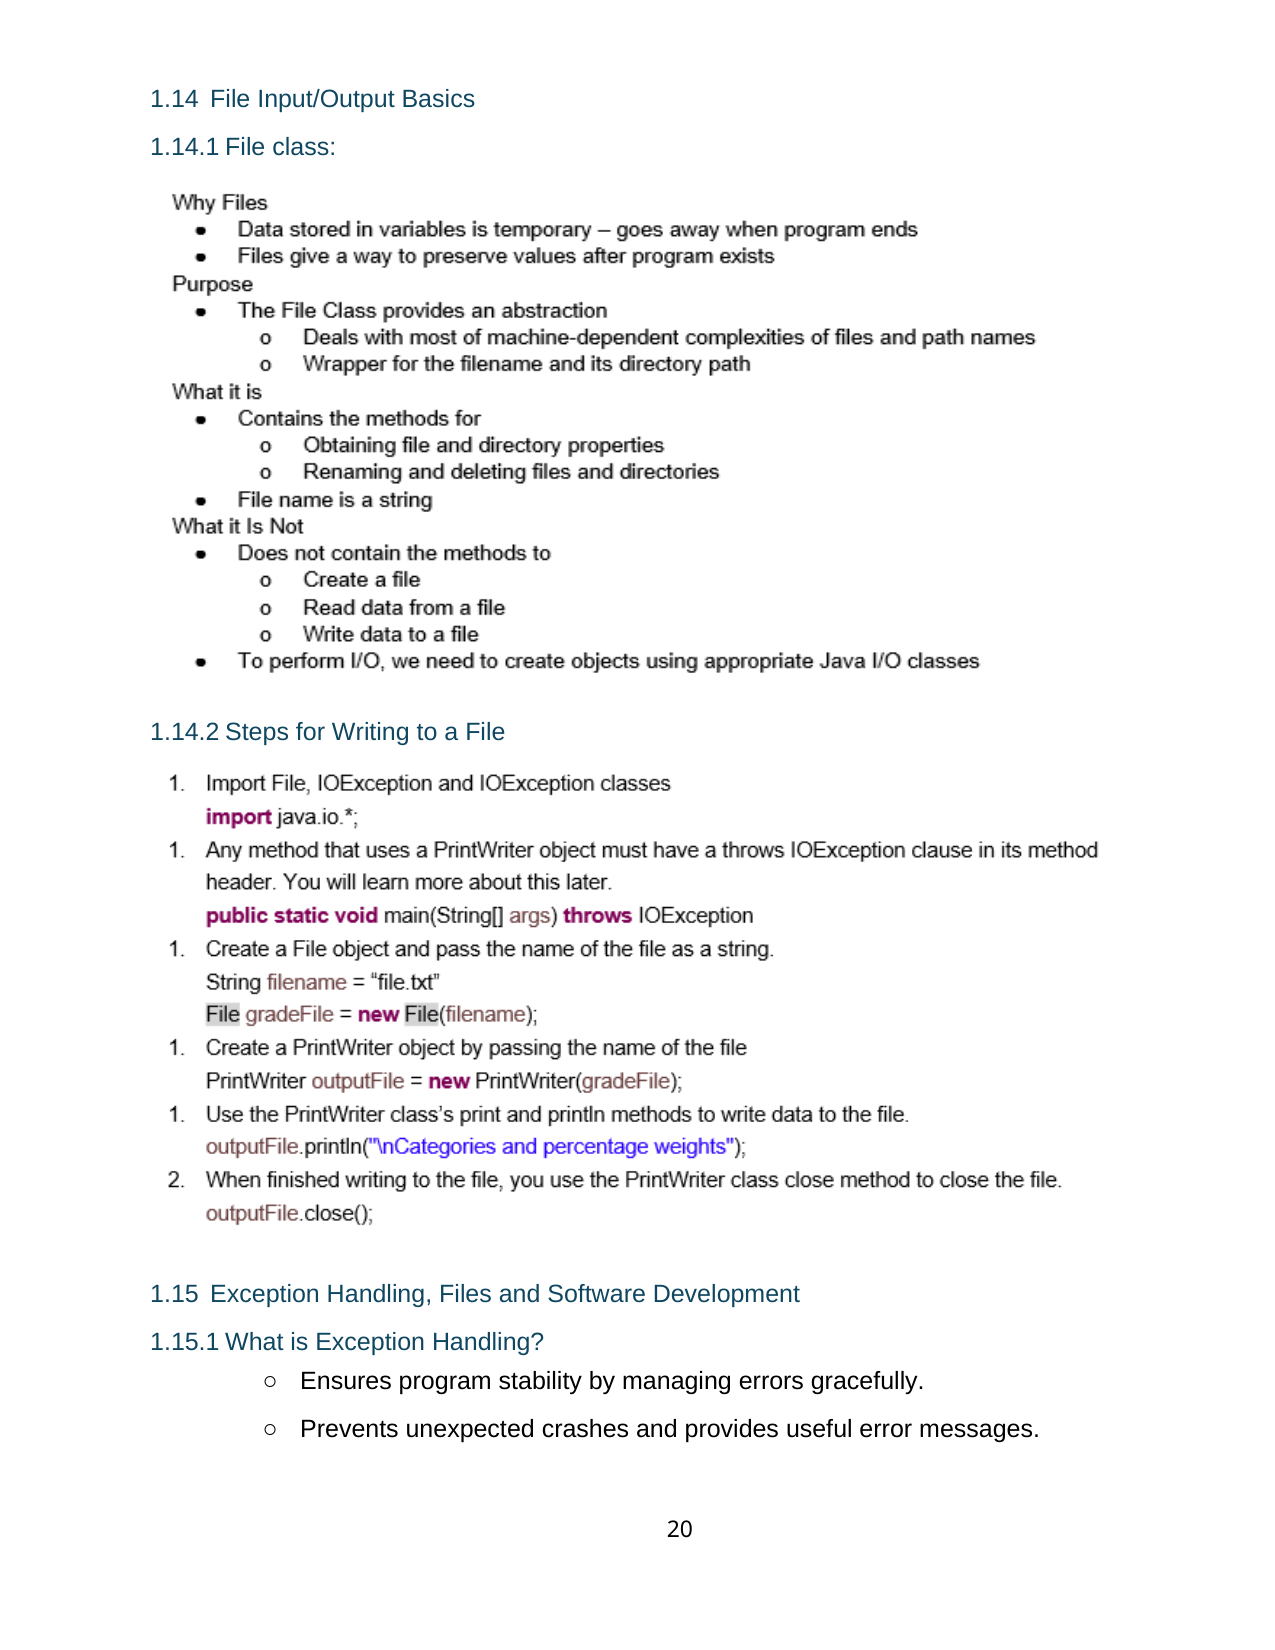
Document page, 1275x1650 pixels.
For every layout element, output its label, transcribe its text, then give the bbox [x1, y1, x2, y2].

picture [150, 756, 1125, 1260]
list Prevents unexpected crashes and provides useful error messages. [262, 1414, 1209, 1443]
picture [150, 171, 1100, 698]
subtitle File Input/Output Basics [150, 84, 1209, 113]
list Ensures program stability by managing errors gracefully. [262, 1366, 1209, 1395]
subtitle Exception Handling, Files and Software Development [150, 1279, 1209, 1308]
subtitle Steps for Writing to a File [150, 717, 1209, 746]
subtitle What is Exception Handling? [150, 1327, 1209, 1356]
subtitle File class: [150, 132, 1209, 161]
